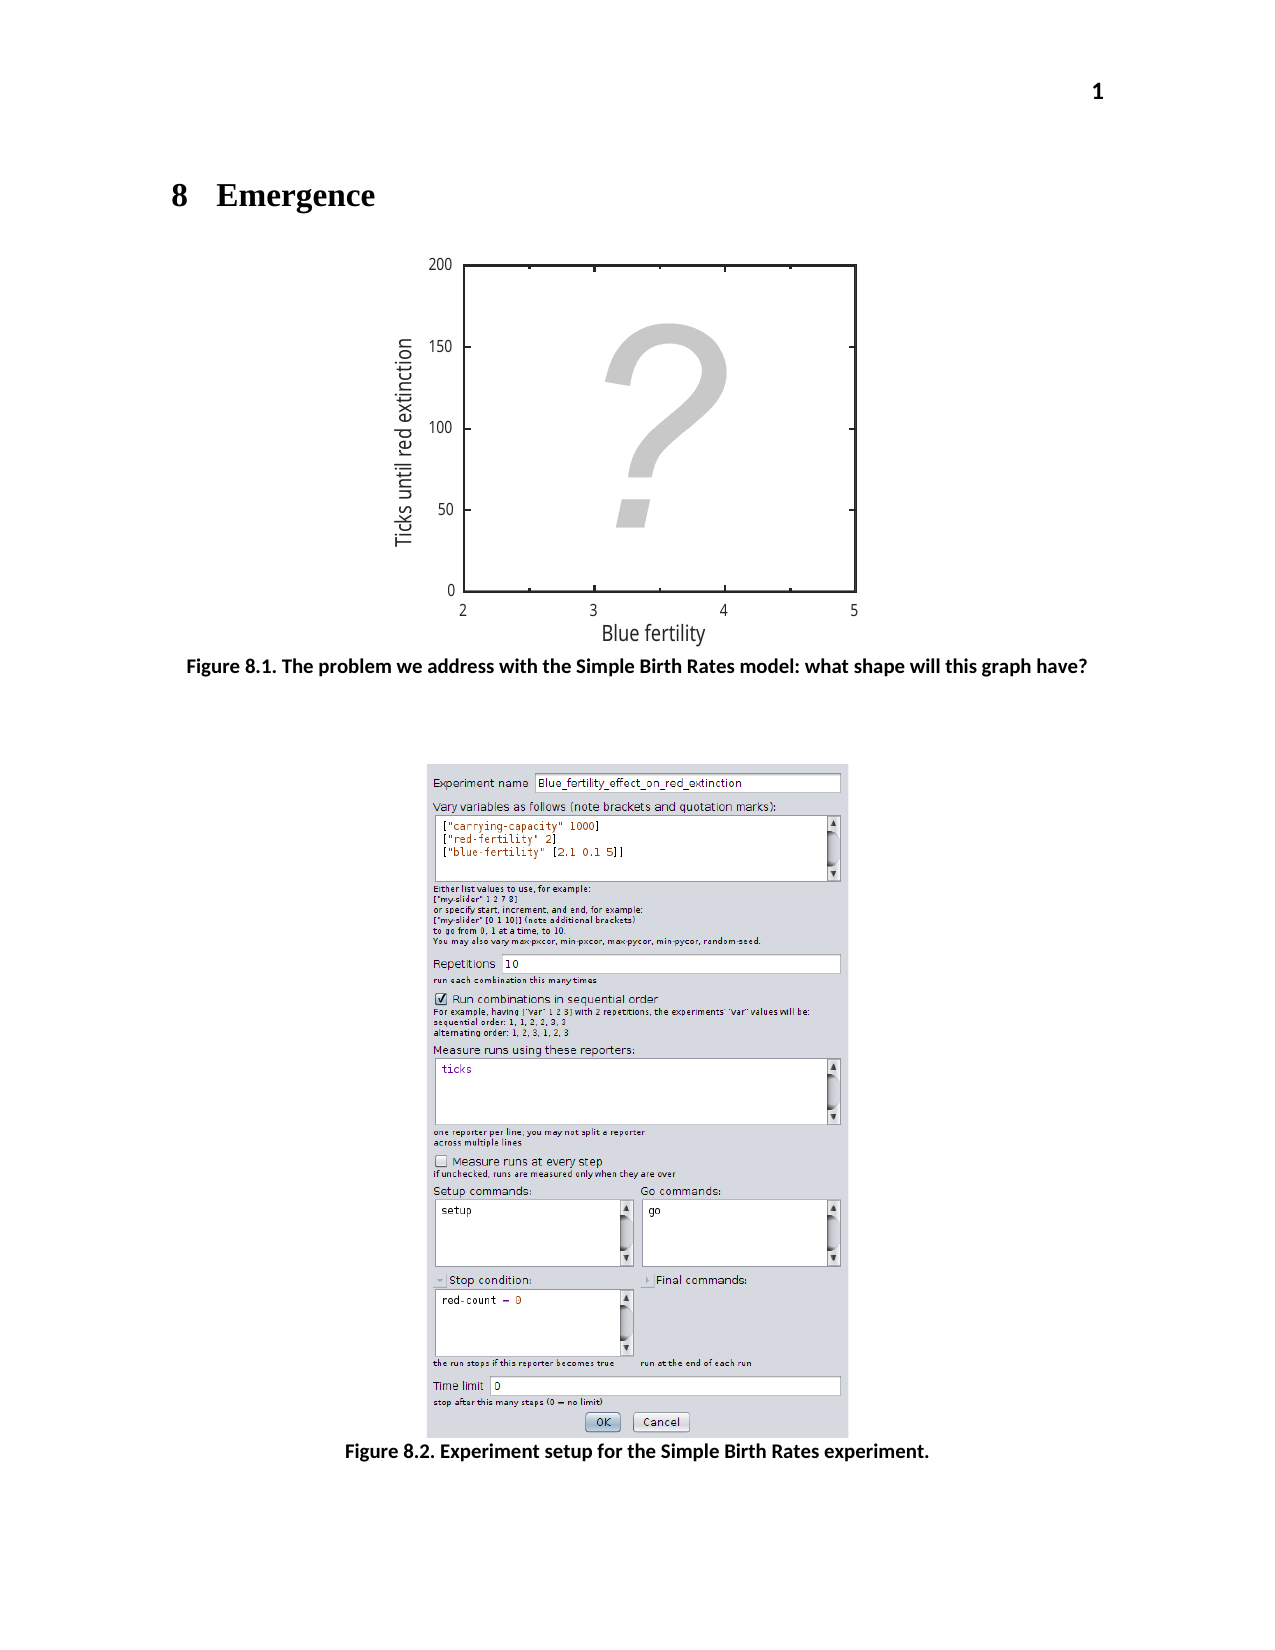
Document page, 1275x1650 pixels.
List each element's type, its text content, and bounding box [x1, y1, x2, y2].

subtitle Emergence [171, 175, 1104, 213]
text Figure 8.1. The problem we address with the Simple Birth Rates model: what shape will this graph have? [171, 653, 1104, 678]
text Figure 8.2. Experiment setup for the Simple Birth Rates experiment. [171, 1438, 1104, 1463]
picture [426, 764, 849, 1438]
